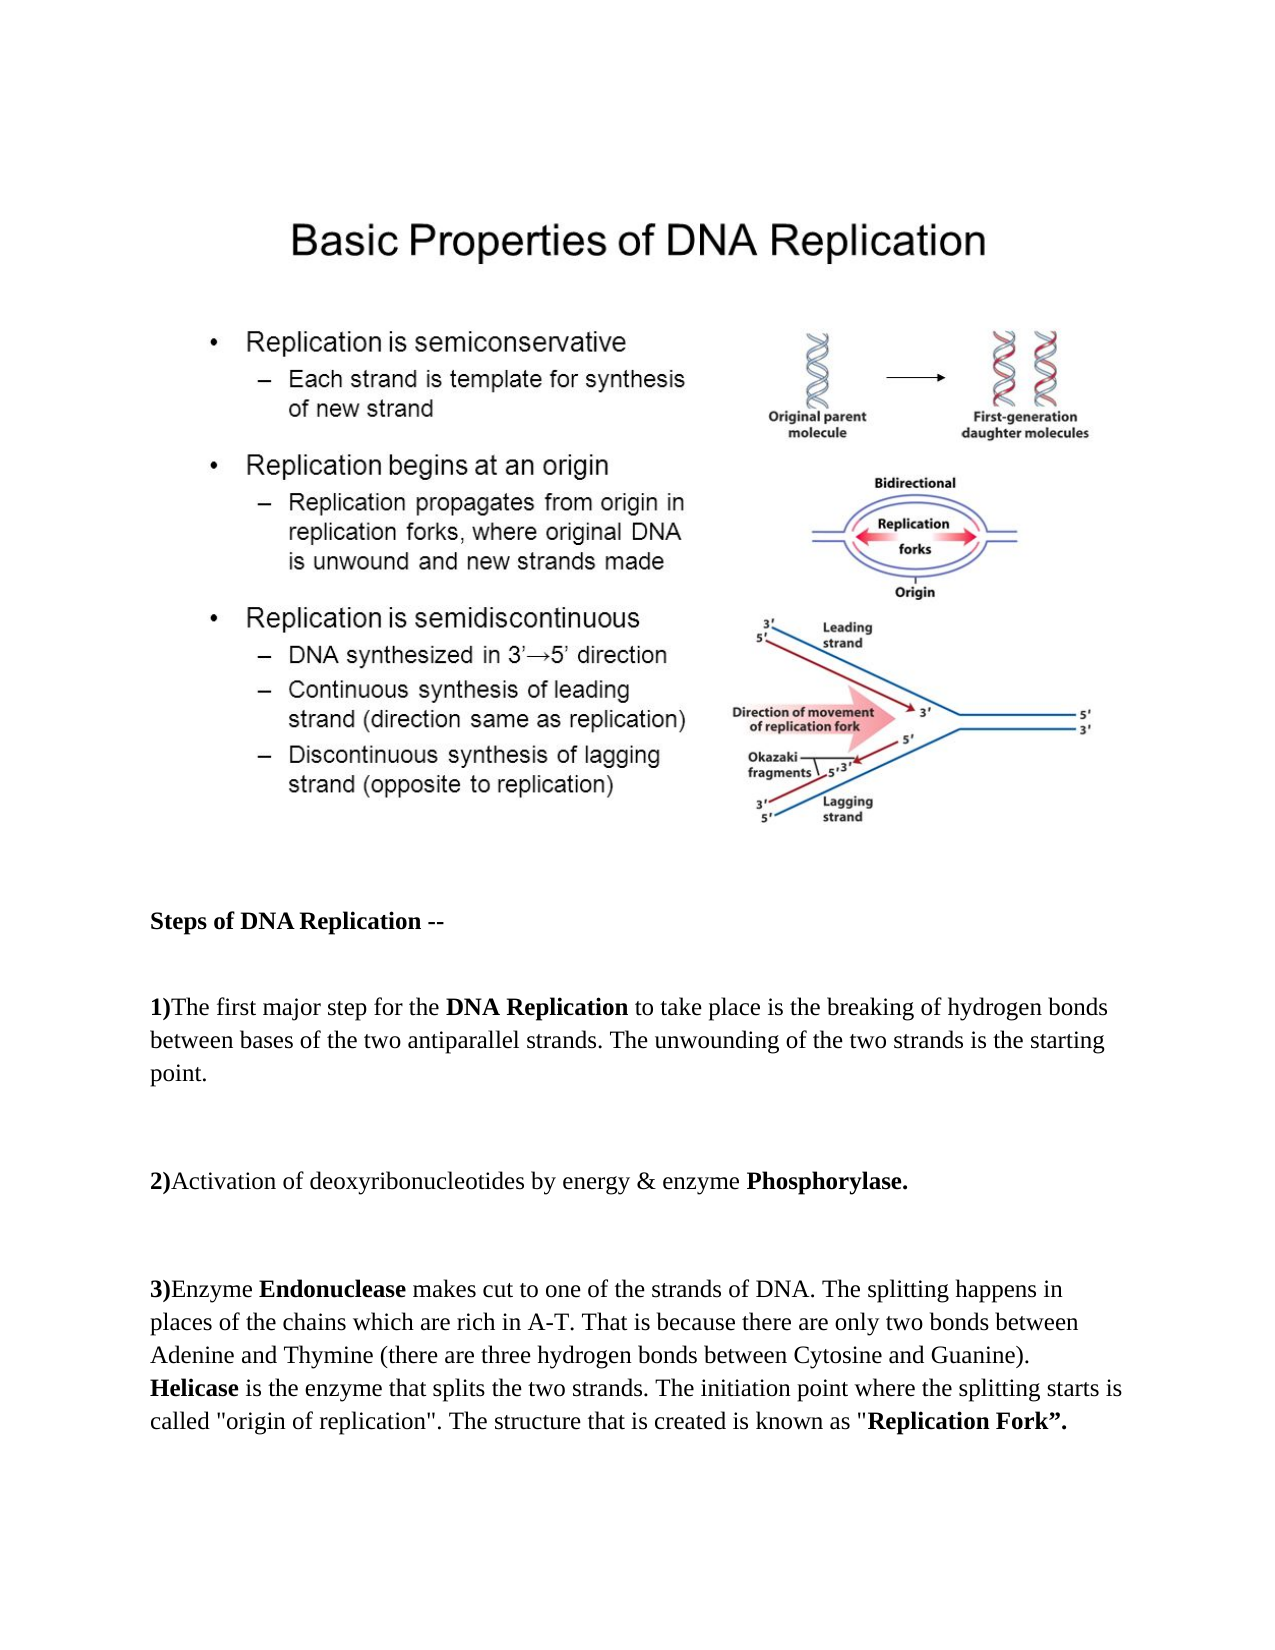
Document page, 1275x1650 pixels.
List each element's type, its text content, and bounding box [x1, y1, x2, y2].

text 1)The first major step for the DNA Replication to take place is the breaking of hydrogen bonds between bases of the two antiparallel strands. The unwounding of the two strands is the starting point. [150, 992, 1125, 1087]
text Steps of DNA Replication -- [150, 906, 1125, 967]
picture [150, 150, 1125, 882]
text 3)Enzyme Endonuclease makes cut to one of the strands of DNA. The splitting happens in places of the chains which are rich in A-T. That is because there are only two bonds between Adenine and Thymine (there are three hydrogen bonds between Cytosine and Guanine). Helicase is the enzyme that splits the two strands. The initiation point where the splitting starts is called "origin of replication". The structure that is created is known as "Replication Fork”. [150, 1274, 1125, 1434]
text 2)Activation of deoxyribonucleotides by energy & enzyme Phosphorylase. [150, 1166, 1125, 1195]
